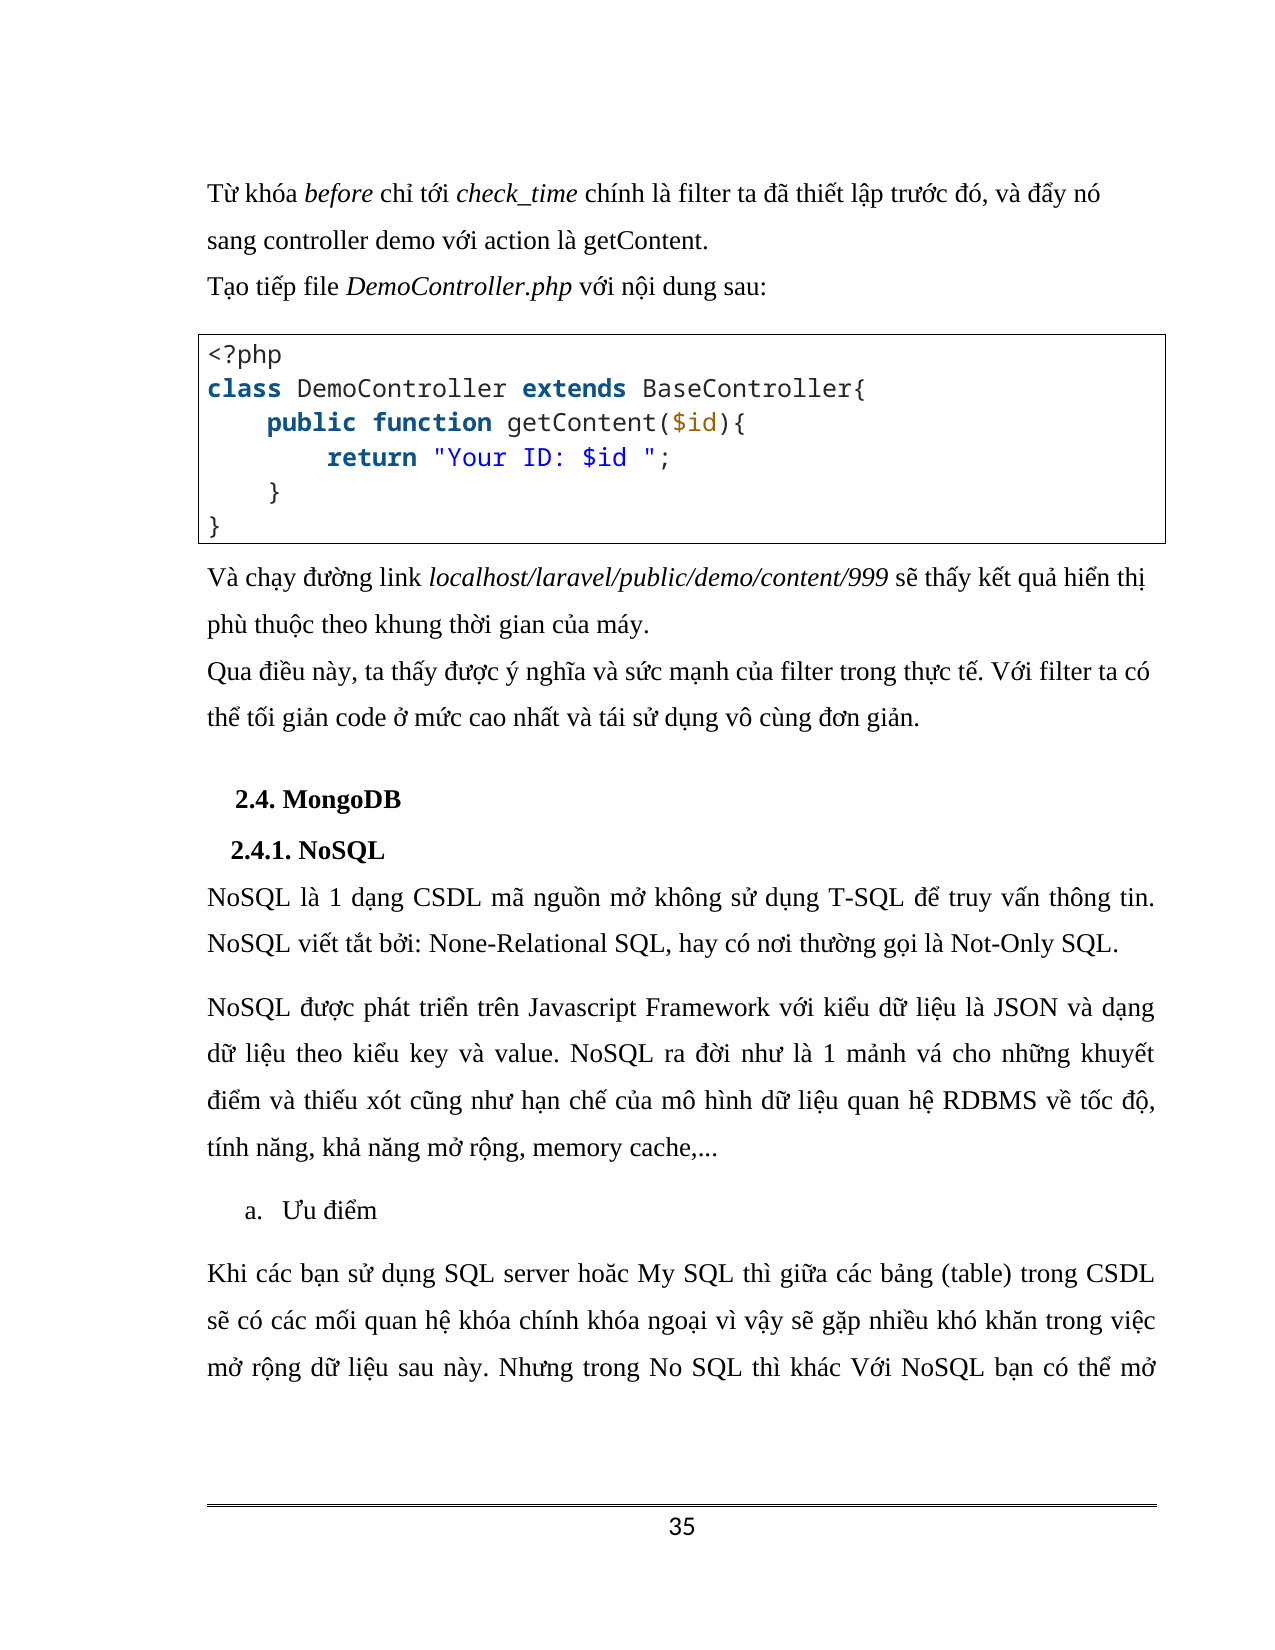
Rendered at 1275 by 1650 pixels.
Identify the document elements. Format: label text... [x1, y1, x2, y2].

subtitle NoSQL [230, 834, 1157, 865]
text } [207, 473, 1157, 504]
text <?php [199, 335, 1165, 371]
list } [199, 504, 1165, 543]
list Qua điều này, ta thấy được ý nghĩa và sức mạnh của filter trong thực tế. Với filter ta có thể tối giản code ở mức cao nhất và tái sử dụng vô cùng đơn giản. [207, 655, 1157, 733]
list Tạo tiếp file DemoController.php với nội dung sau: [207, 271, 1157, 302]
text NoSQL là 1 dạng CSDL mã nguồn mở không sử dụng T-SQL để truy vấn thông tin. NoSQL viết tắt bởi: None-Relational SQL, hay có nơi thường gọi là Not-Only SQL. [207, 881, 1157, 959]
list Từ khóa before chỉ tới check_time chính là filter ta đã thiết lập trước đó, và đẩy nó sang controller demo với action là getContent. [207, 177, 1157, 255]
text public function getContent($id){ [207, 405, 1157, 439]
subtitle MongoDB [235, 783, 1157, 814]
list Và chạy đường link localhost/laravel/public/demo/content/999 sẽ thấy kết quả hiển thị phù thuộc theo khung thời gian của máy. [207, 561, 1157, 639]
text return "Your ID: $id "; [207, 439, 1157, 473]
list Ưu điểm [244, 1194, 1157, 1225]
text NoSQL được phát triển trên Javascript Framework với kiểu dữ liệu là JSON và dạng dữ liệu theo kiểu key và value. NoSQL ra đời như là 1 mảnh vá cho những khuyết điểm và thiếu xót cũng như hạn chế của mô hình dữ liệu quan hệ RDBMS về tốc độ, tính năng, khả năng mở rộng, memory cache,... [207, 991, 1157, 1162]
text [207, 1258, 1157, 1382]
text class DemoController extends BaseController{ [207, 371, 1157, 405]
